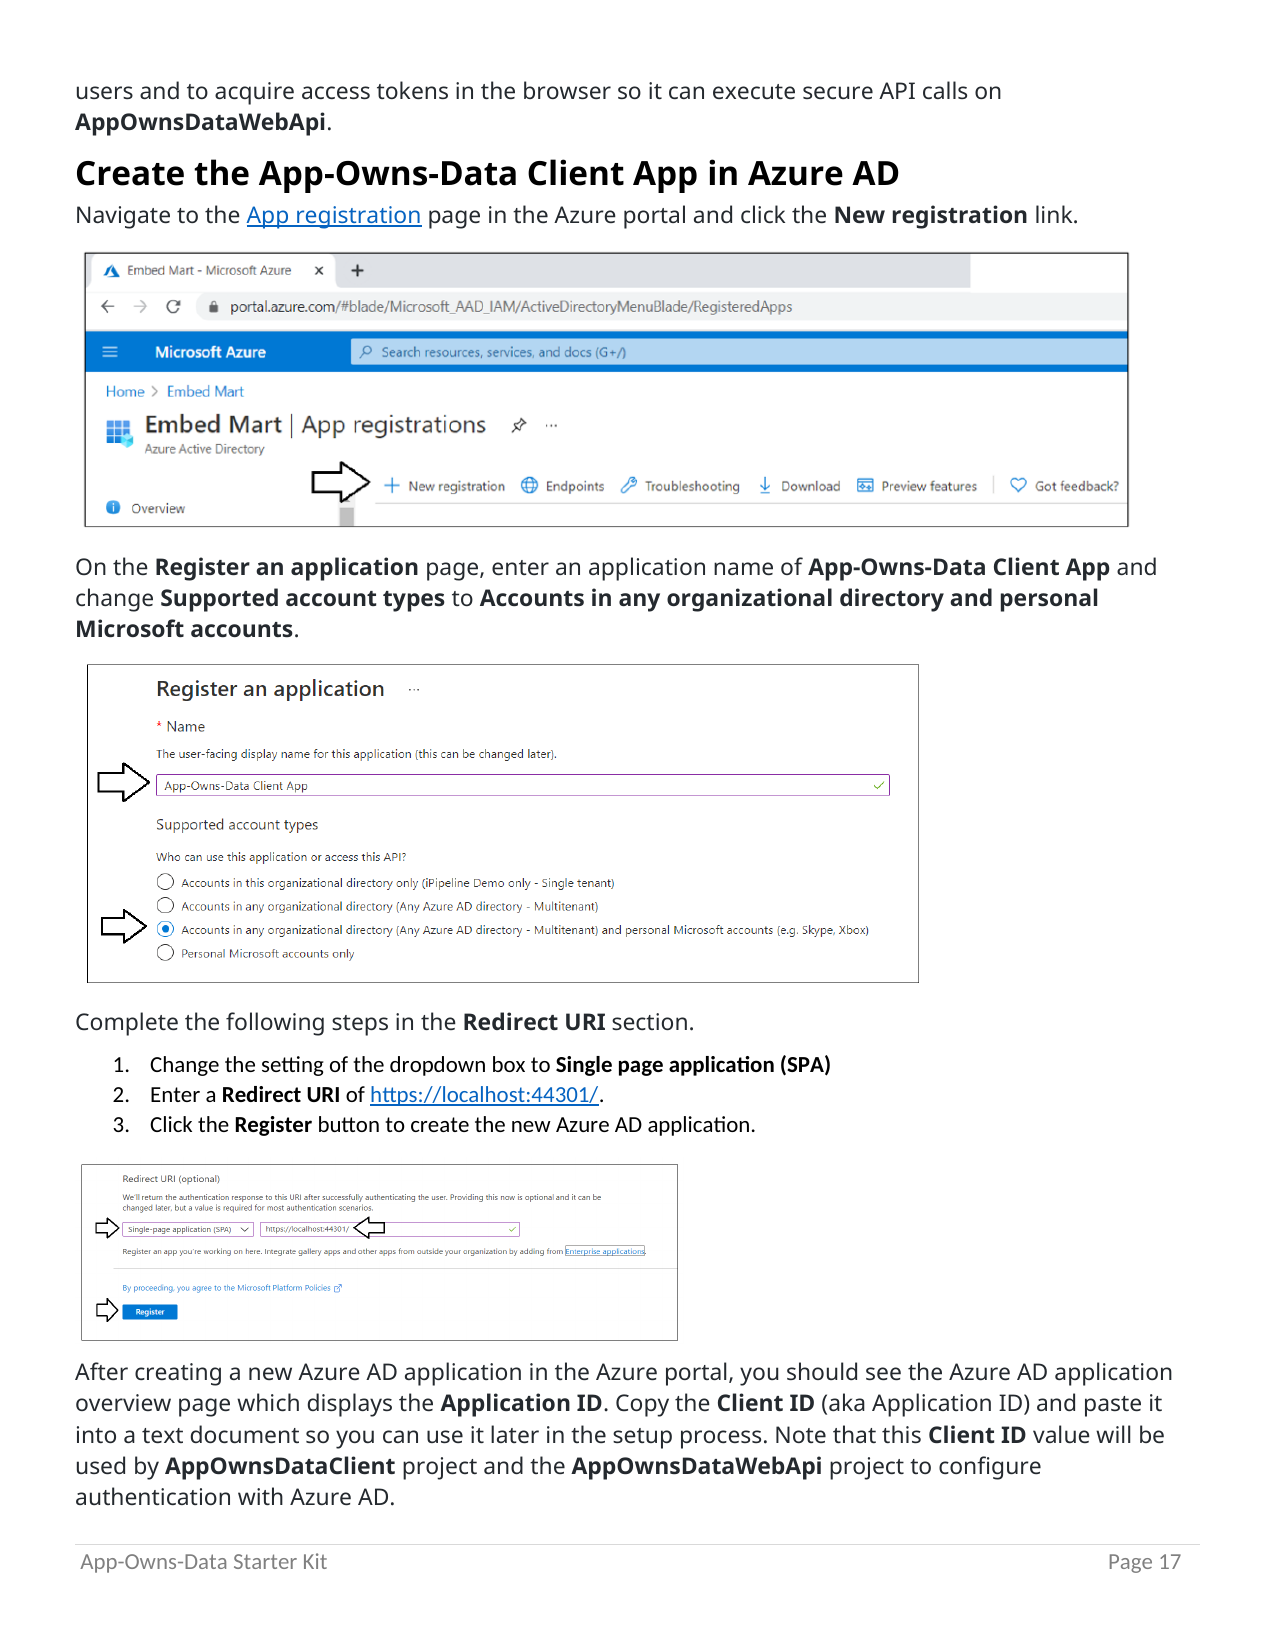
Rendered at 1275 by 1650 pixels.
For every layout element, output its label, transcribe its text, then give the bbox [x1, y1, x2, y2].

list Enter a Redirect URI of https://localhost:44301/. [112, 1080, 1200, 1108]
picture [75, 656, 930, 994]
picture [75, 1157, 684, 1344]
text Navigate to the App registration page in the Azure portal and click the New registration link. [75, 199, 1200, 230]
list Change the setting of the dropdown box to Single page application (SPA) [112, 1050, 1200, 1078]
text Complete the following steps in the Redirect URI section. [75, 1006, 1200, 1037]
picture [75, 242, 1139, 539]
subtitle Create the App-Owns-Data Client App in Azure AD [75, 150, 1200, 195]
list Click the Register button to create the new Azure AD application. [112, 1110, 1200, 1138]
text After creating a new Azure AD application in the Azure portal, you should see the Azure AD application overview page which displays the Application ID. Copy the Client ID (aka Application ID) and paste it into a text document so you can use it later in the setup process. Note that this Client ID value will be used by AppOwnsDataClient project and the AppOwnsDataWebApi project to configure authentication with Azure AD. [75, 1356, 1200, 1512]
text On the Register an application page, enter an application name of App-Owns-Data Client App and change Supported account types to Accounts in any organizational directory and personal Microsoft accounts. [75, 551, 1200, 644]
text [75, 75, 1200, 137]
